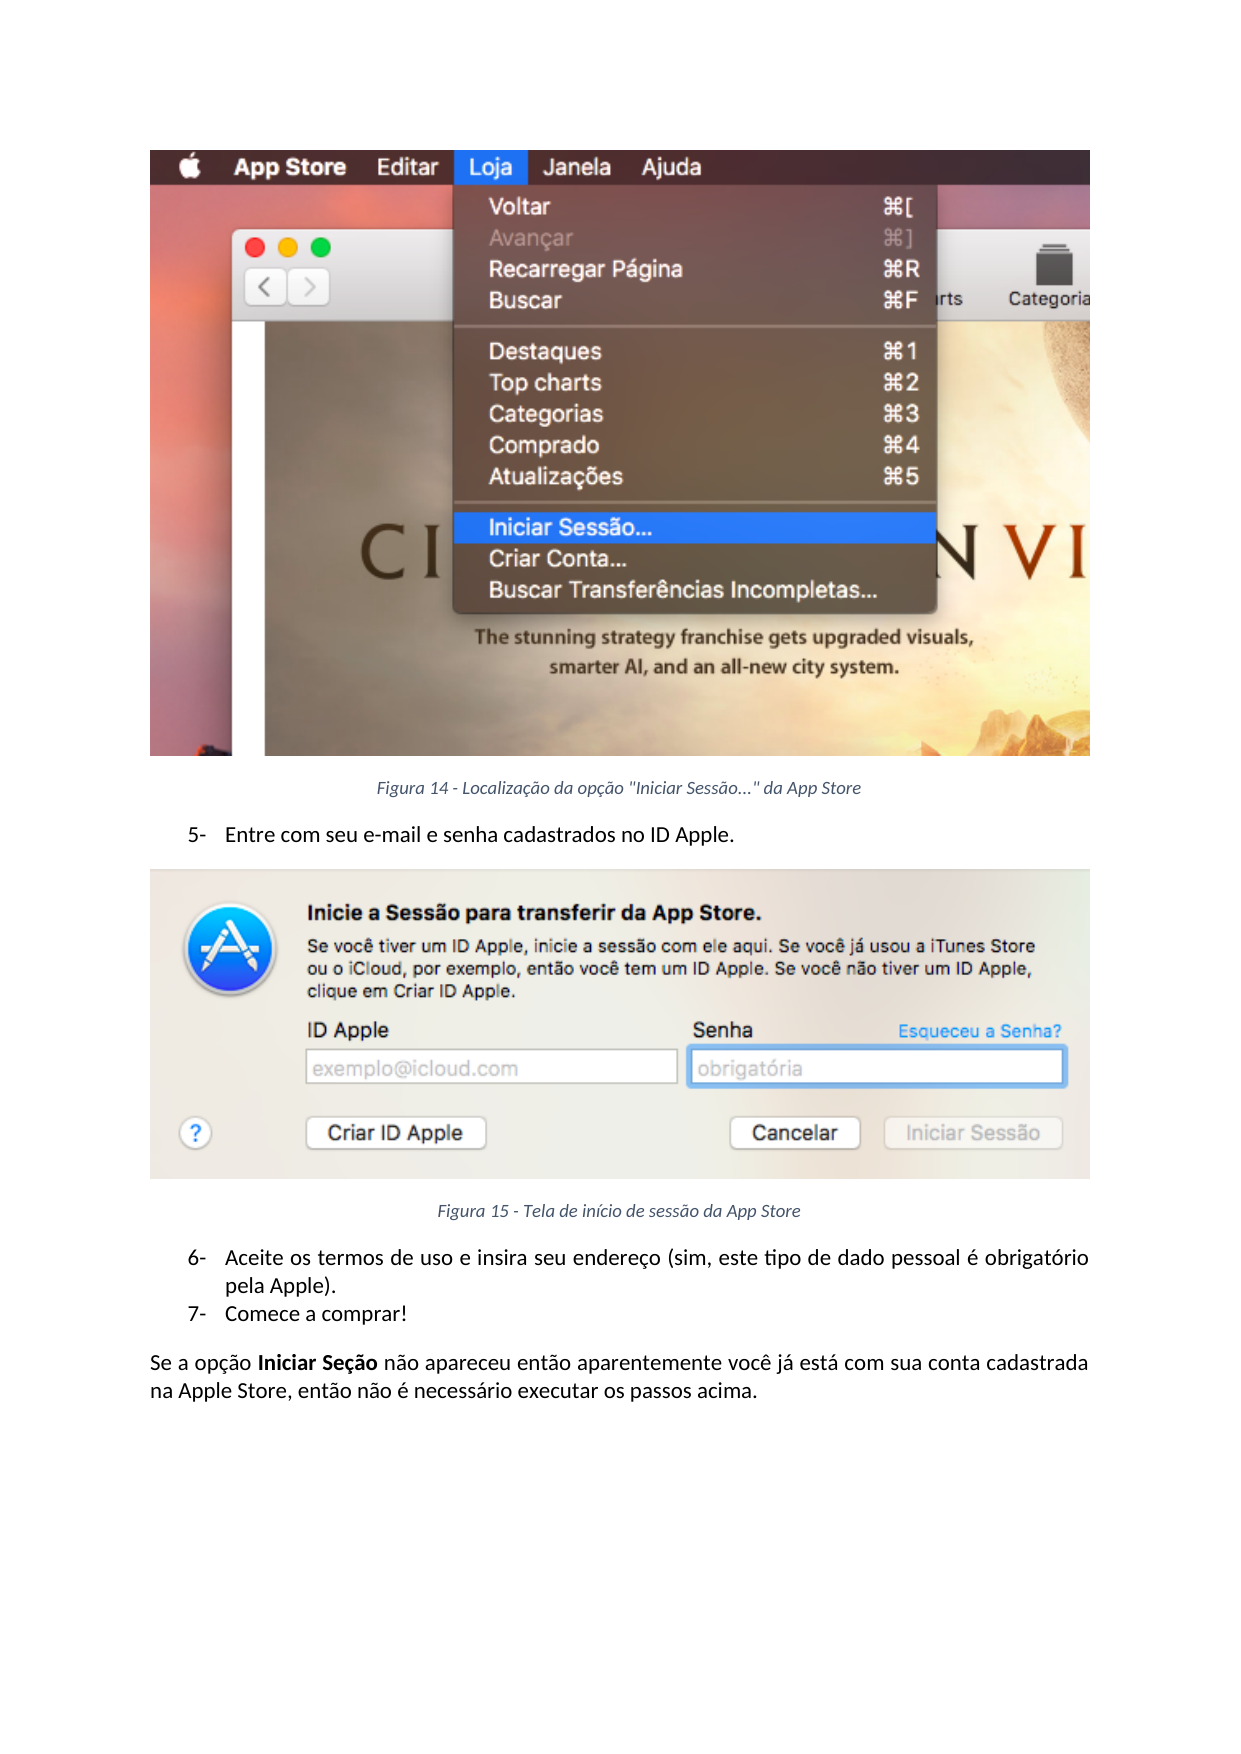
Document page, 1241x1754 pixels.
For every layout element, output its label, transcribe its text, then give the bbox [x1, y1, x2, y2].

list Entre com seu e-mail e senha cadastrados no ID Apple. [187, 820, 1090, 848]
list Aceite os termos de uso e insira seu endereço (sim, este tipo de dado pessoal é obrigatório pela Apple). [187, 1243, 1090, 1299]
picture [150, 869, 1090, 1179]
text Se a opção Iniciar Seção não apareceu então aparentemente você já está com sua conta cadastrada na Apple Store, então não é necessário executar os passos acima. [150, 1348, 1090, 1404]
list Comece a comprar! [187, 1299, 1090, 1327]
picture [150, 150, 1090, 756]
